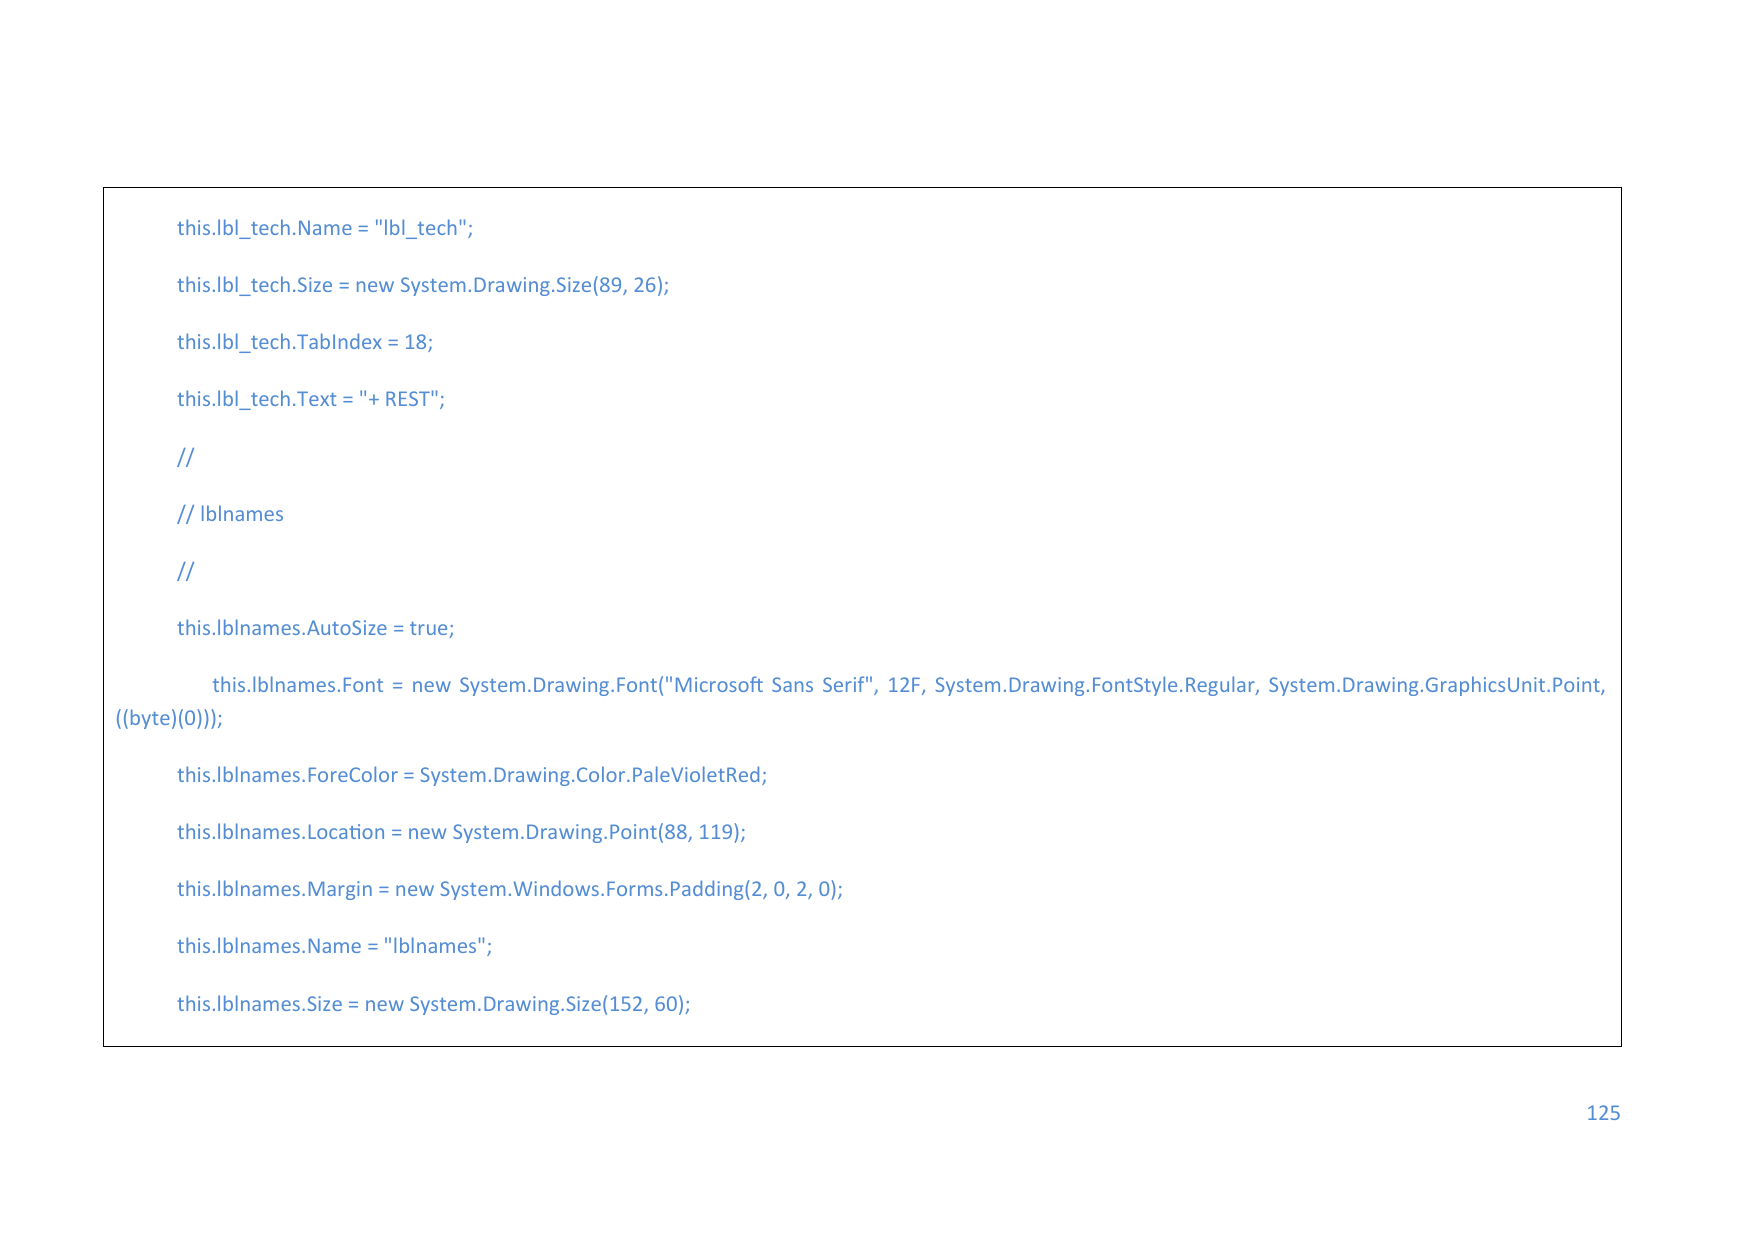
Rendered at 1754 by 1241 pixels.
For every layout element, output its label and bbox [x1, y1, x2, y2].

table_header [104, 188, 1621, 1046]
